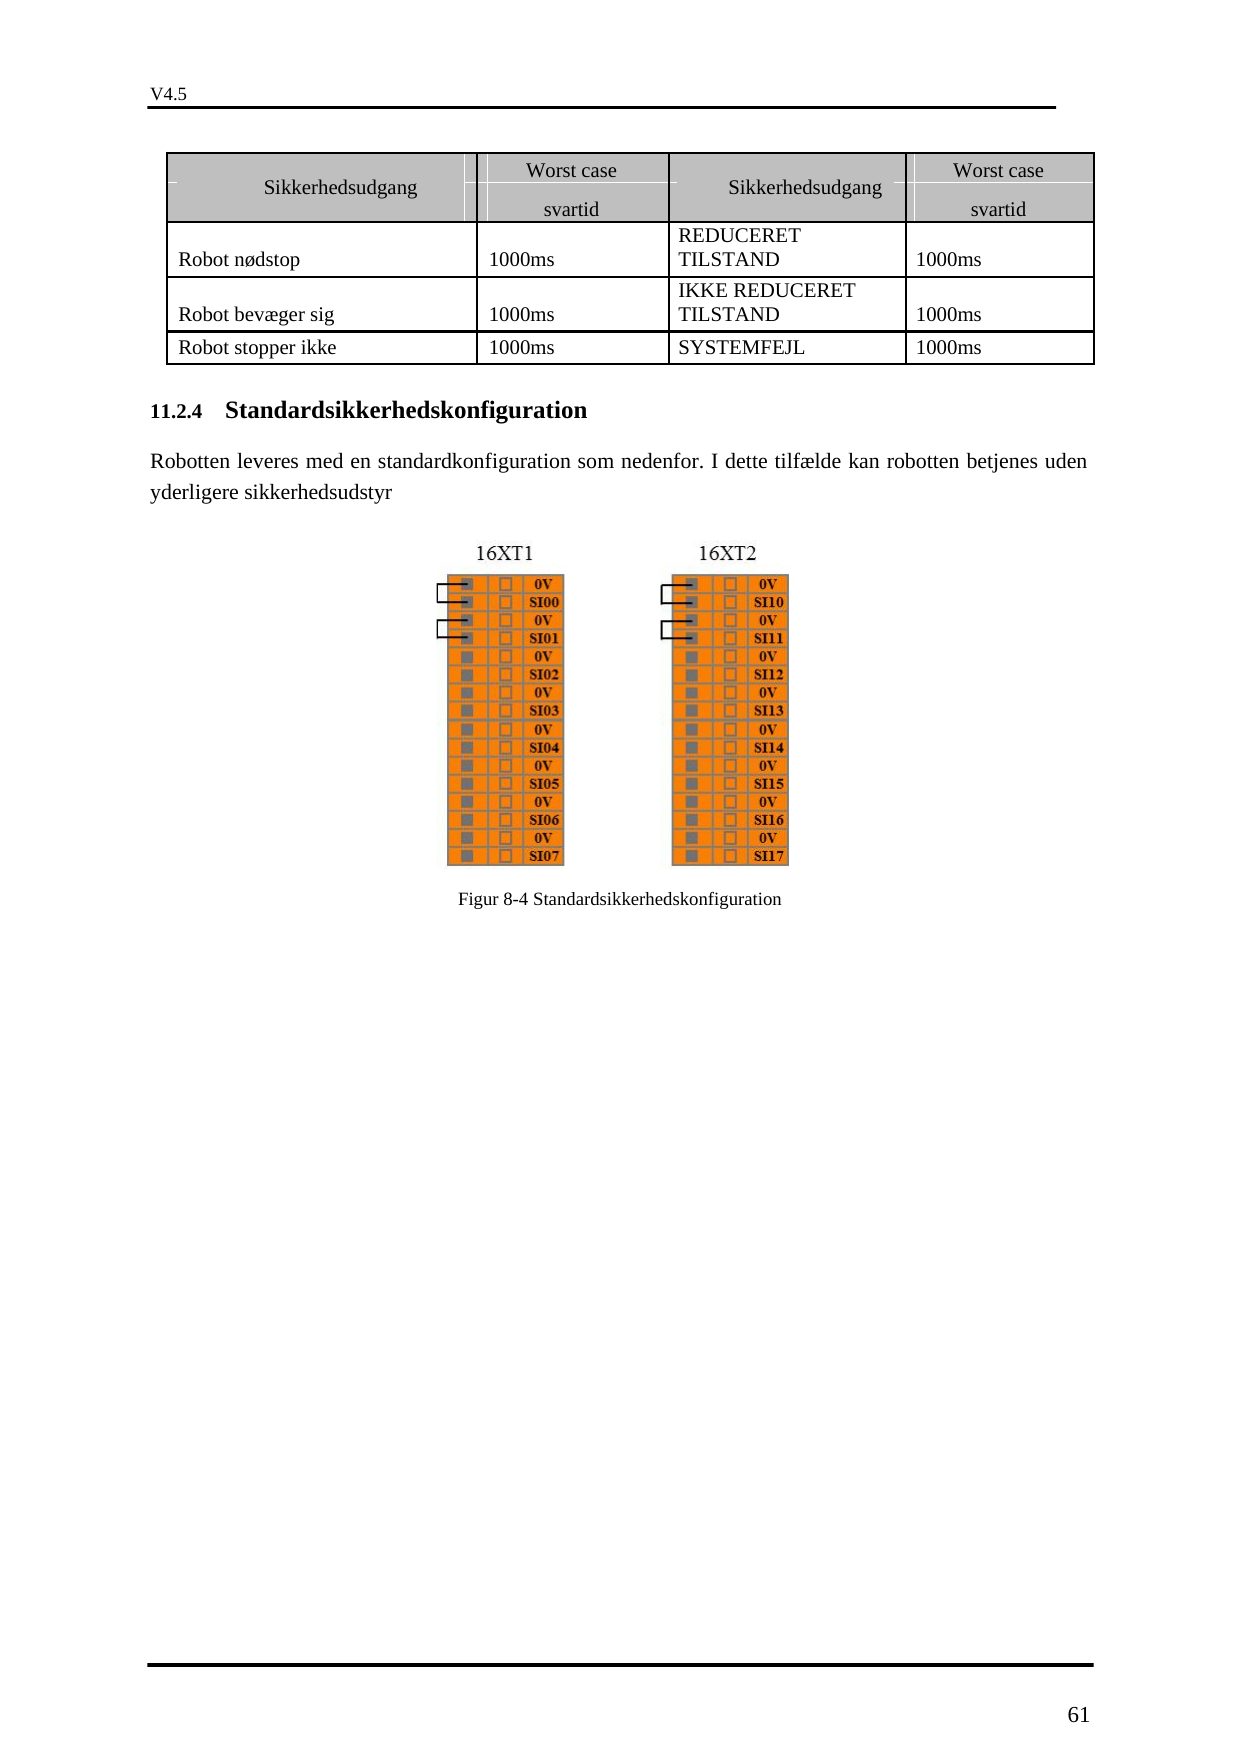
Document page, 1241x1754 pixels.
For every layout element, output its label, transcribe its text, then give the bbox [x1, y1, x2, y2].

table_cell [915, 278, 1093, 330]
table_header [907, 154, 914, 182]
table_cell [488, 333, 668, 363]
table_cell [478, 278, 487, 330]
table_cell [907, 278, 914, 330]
text Robotten leveres med en standardkonfiguration som nedenfor. I dette tilfælde kan robotten betjenes uden yderligere sikkerhedsudstyr [150, 448, 1089, 504]
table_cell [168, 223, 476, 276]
picture [147, 1663, 1094, 1667]
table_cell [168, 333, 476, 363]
subtitle Standardsikkerhedskonfiguration [150, 396, 1090, 424]
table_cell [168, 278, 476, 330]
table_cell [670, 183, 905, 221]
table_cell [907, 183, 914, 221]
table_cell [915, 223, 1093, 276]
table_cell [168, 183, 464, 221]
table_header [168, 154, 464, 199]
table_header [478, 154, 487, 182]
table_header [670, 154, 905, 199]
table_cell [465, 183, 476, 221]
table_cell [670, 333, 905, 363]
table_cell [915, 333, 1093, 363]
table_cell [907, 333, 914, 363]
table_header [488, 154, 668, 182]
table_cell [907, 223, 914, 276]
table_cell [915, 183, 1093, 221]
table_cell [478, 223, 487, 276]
picture [436, 533, 804, 873]
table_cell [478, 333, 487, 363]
text Figur 8-4 Standardsikkerhedskonfiguration [150, 887, 1089, 909]
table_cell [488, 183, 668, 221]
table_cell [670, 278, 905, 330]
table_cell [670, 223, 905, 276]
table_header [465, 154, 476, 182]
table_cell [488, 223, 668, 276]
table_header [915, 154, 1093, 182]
text V4.5 [150, 83, 1090, 104]
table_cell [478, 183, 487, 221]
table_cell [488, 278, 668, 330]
